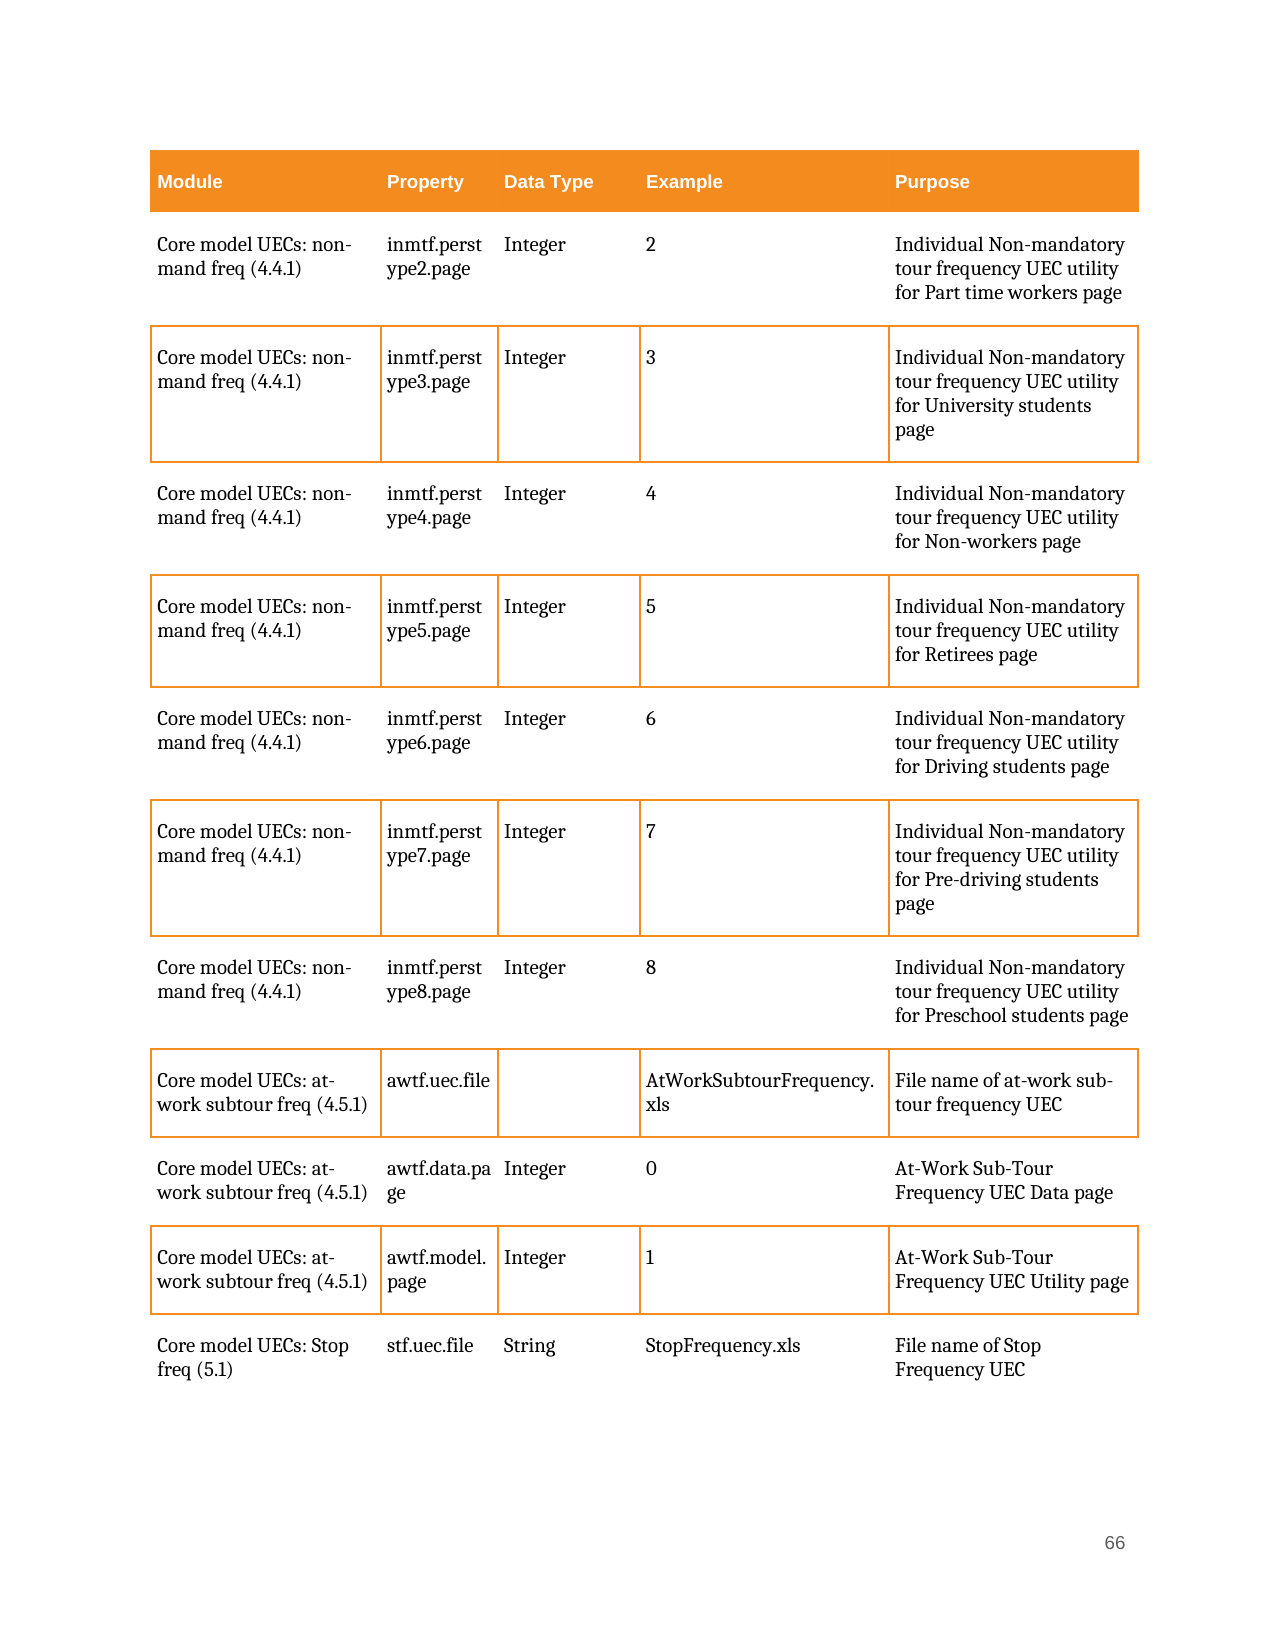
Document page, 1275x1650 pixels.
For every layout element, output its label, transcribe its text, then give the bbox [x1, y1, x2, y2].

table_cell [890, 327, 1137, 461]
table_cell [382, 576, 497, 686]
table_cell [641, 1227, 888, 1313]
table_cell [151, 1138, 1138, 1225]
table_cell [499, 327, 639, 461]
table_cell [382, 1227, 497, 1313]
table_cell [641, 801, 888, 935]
table_header Example [641, 152, 888, 212]
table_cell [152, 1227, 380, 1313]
table_header Property [382, 152, 497, 212]
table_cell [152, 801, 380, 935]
table_header Module [152, 152, 380, 212]
table_header Data Type [499, 152, 639, 212]
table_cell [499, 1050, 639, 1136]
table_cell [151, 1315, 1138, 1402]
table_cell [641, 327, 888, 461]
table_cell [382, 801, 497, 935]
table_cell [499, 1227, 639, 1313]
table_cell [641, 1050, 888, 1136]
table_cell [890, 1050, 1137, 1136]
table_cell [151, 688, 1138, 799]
table_header Purpose [890, 152, 1137, 212]
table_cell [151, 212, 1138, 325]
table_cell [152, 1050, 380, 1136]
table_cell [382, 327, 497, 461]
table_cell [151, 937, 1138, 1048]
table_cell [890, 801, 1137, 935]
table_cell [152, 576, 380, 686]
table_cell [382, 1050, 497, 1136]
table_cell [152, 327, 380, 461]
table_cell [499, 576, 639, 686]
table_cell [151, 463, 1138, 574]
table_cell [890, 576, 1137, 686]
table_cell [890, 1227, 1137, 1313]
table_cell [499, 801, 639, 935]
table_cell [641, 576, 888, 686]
